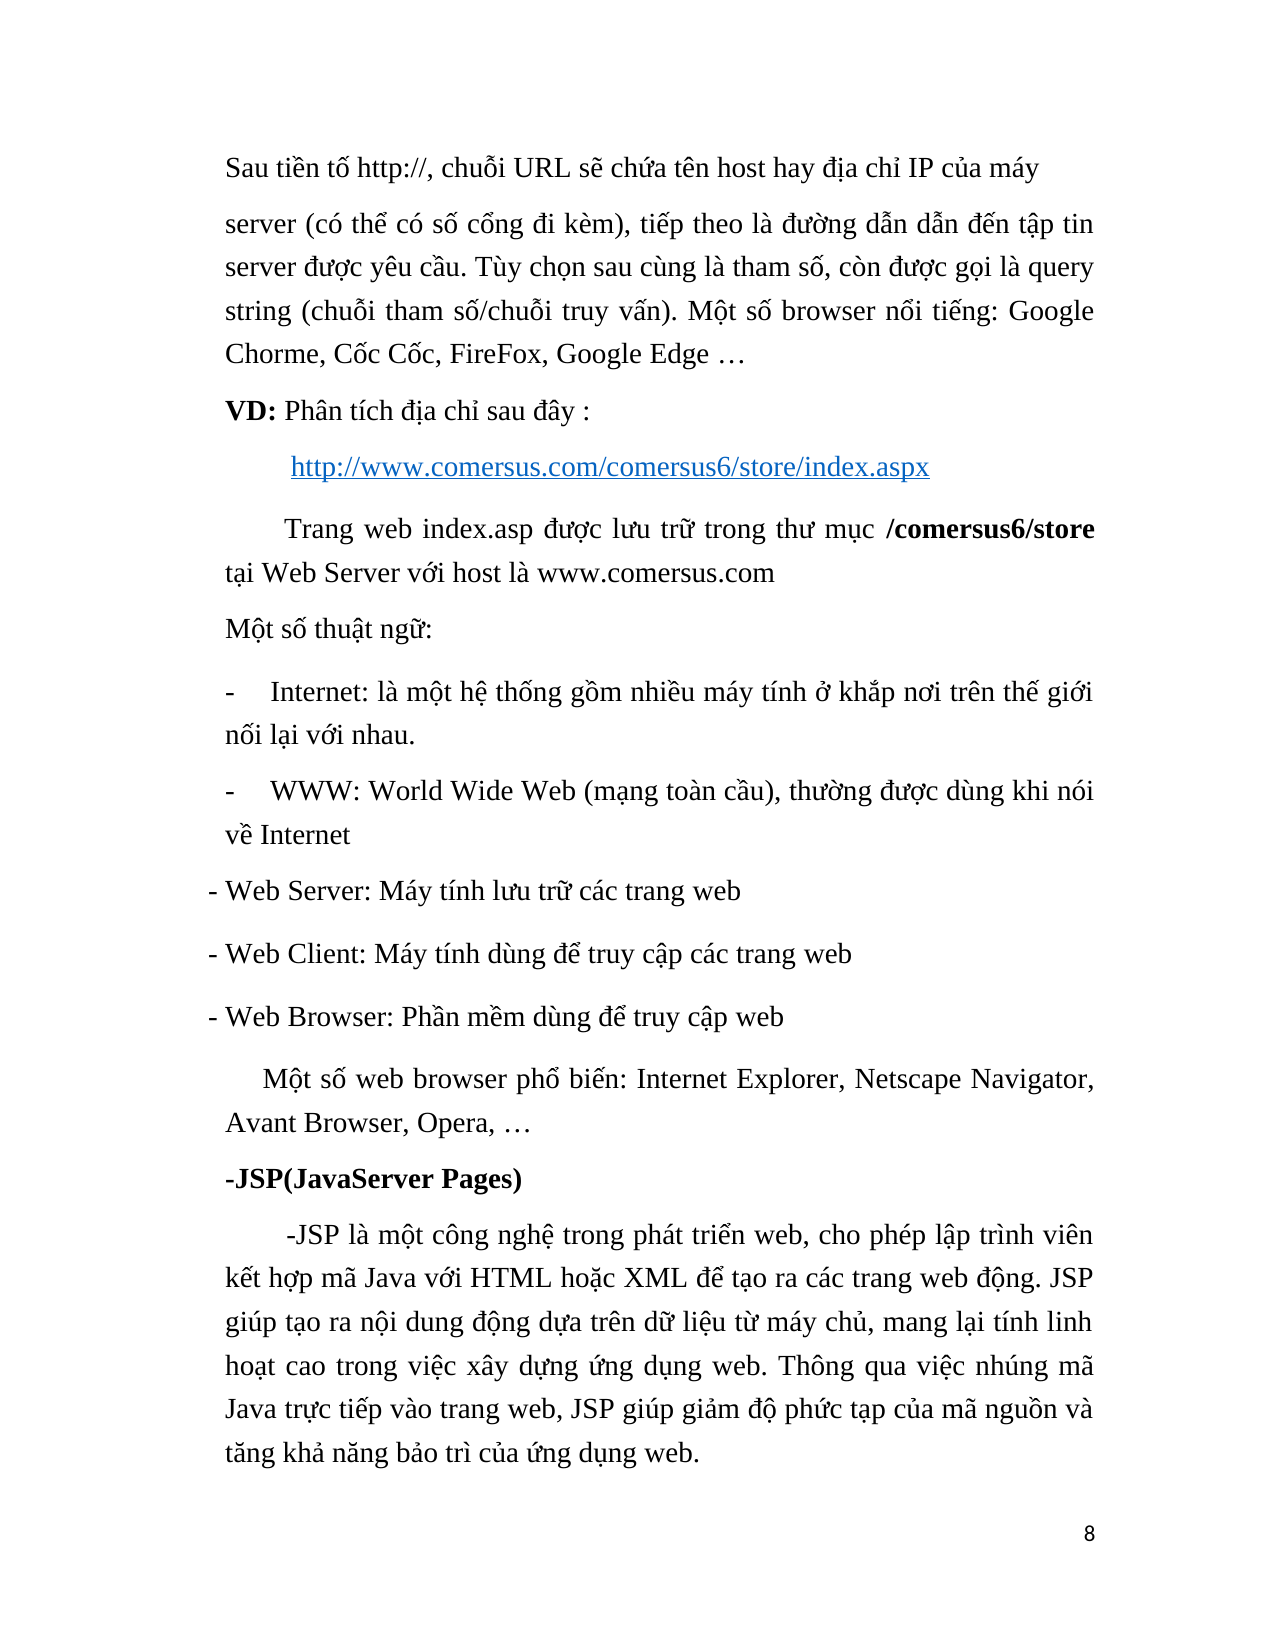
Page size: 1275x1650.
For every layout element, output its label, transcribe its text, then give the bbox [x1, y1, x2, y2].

text server (có thể có số cổng đi kèm), tiếp theo là đường dẫn dẫn đến tập tin server được yêu cầu. Tùy chọn sau cùng là tham số, còn được gọi là query string (chuỗi tham số/chuỗi truy vấn). Một số browser nổi tiếng: Google Chorme, Cốc Cốc, FireFox, Google Edge … [225, 206, 1095, 370]
list Web Client: Máy tính dùng để truy cập các trang web [208, 936, 1095, 969]
list Web Server: Máy tính lưu trữ các trang web [208, 873, 1095, 907]
text Một số web browser phổ biến: Internet Explorer, Netscape Navigator, Avant Browser, Opera, … [225, 1061, 1095, 1138]
text Một số thuật ngữ: [225, 611, 1095, 645]
text VD: Phân tích địa chỉ sau đây : [225, 393, 1095, 426]
text Sau tiền tố http://, chuỗi URL sẽ chứa tên host hay địa chỉ IP của máy [225, 150, 1095, 183]
text -JSP là một công nghệ trong phát triển web, cho phép lập trình viên kết hợp mã Java với HTML hoặc XML để tạo ra các trang web động. JSP giúp tạo ra nội dung động dựa trên dữ liệu từ máy chủ, mang lại tính linh hoạt cao trong việc xây dựng ứng dụng web. Thông qua việc nhúng mã Java trực tiếp vào trang web, JSP giúp giảm độ phức tạp của mã nguồn và tăng khả năng bảo trì của ứng dụng web. [225, 1217, 1095, 1468]
list WWW: World Wide Web (mạng toàn cầu), thường được dùng khi nói về Internet [225, 773, 1095, 851]
list Internet: là một hệ thống gồm nhiều máy tính ở khắp nơi trên thế giới nối lại với nhau. [225, 674, 1095, 751]
text http://www.comersus.com/comersus6/store/index.aspx [225, 449, 1095, 482]
text -JSP(JavaServer Pages) [225, 1161, 1095, 1194]
list Web Browser: Phần mềm dùng để truy cập web [208, 999, 1095, 1032]
text Trang web index.asp được lưu trữ trong thư mục /comersus6/store tại Web Server với host là www.comersus.com [225, 512, 1095, 589]
